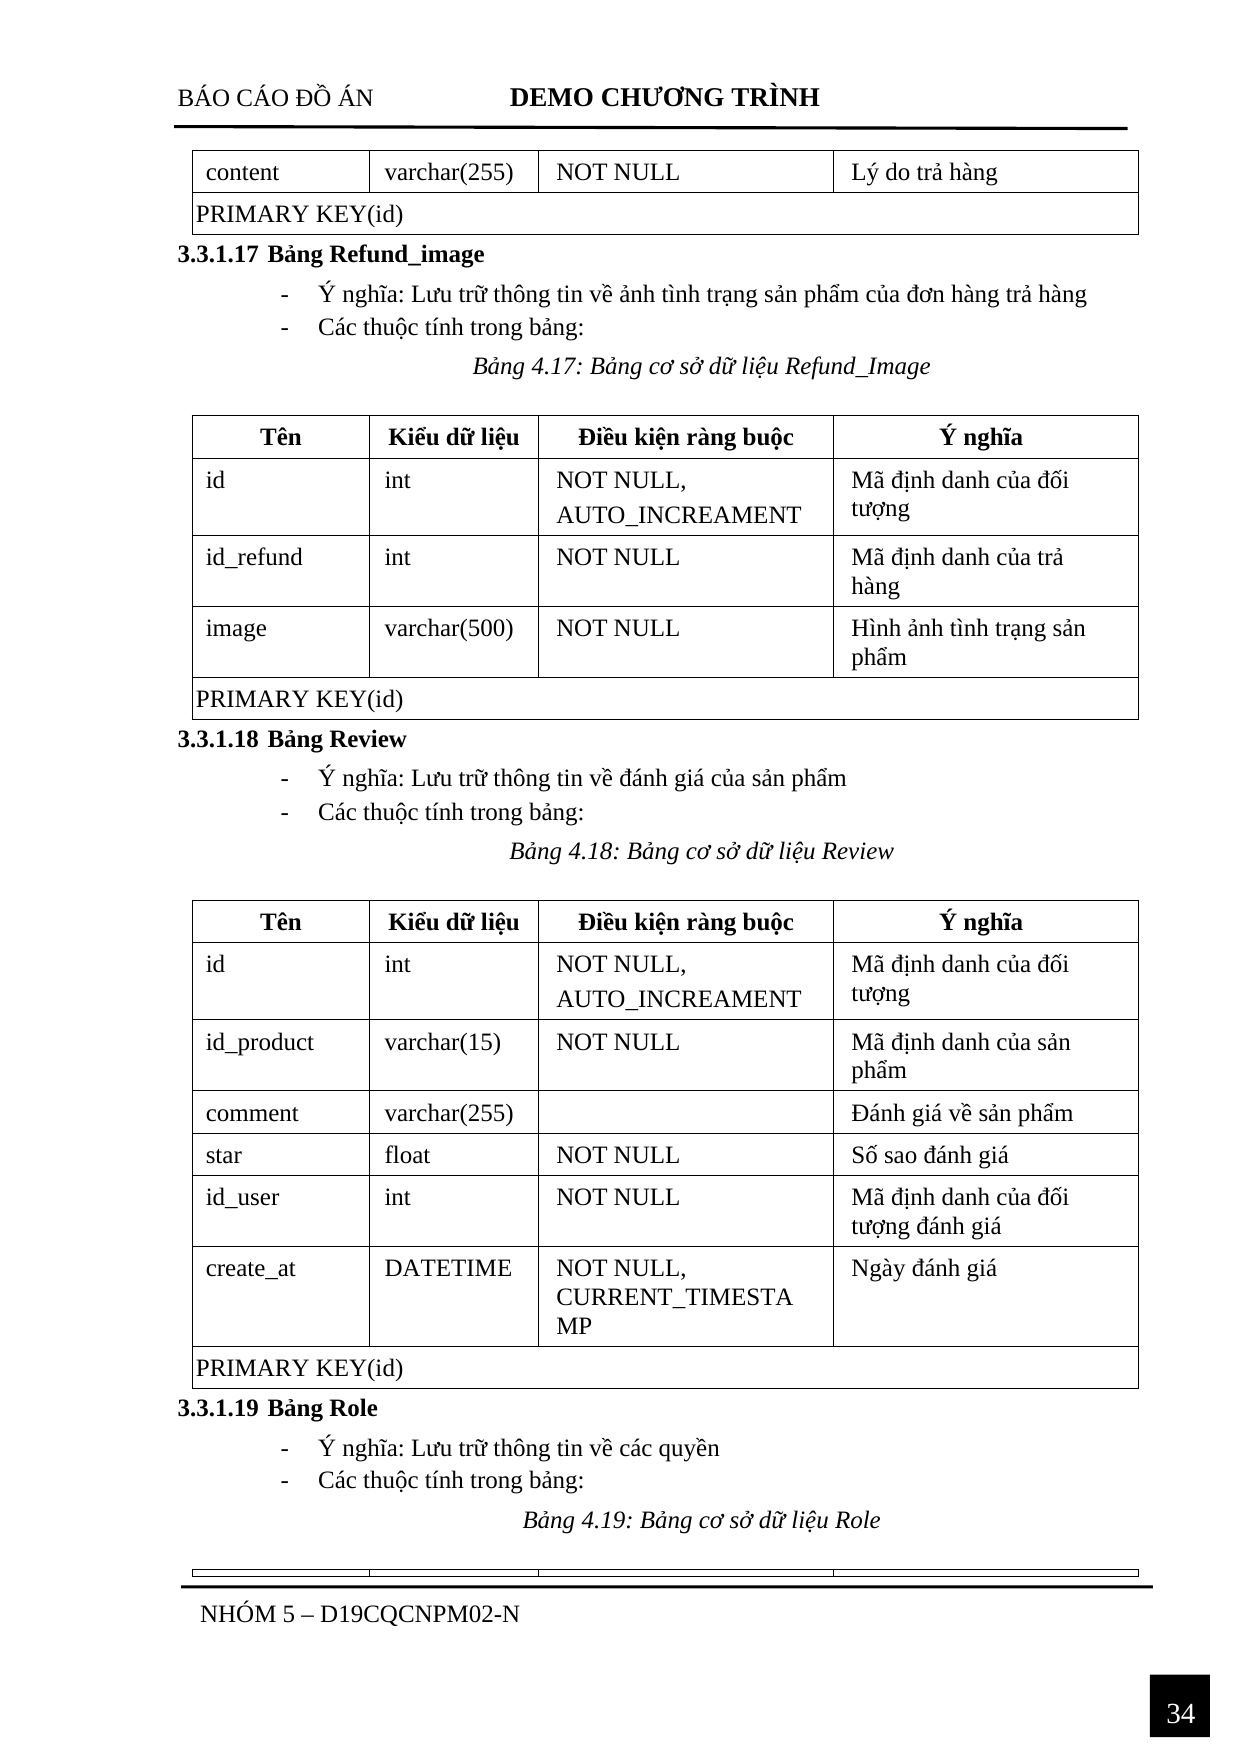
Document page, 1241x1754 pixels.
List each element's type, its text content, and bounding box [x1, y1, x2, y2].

table_cell NOT NULL, CURRENT_TIMESTAMP [539, 1247, 833, 1346]
table_cell image [193, 607, 369, 677]
table_header Tên [193, 901, 369, 942]
table_cell NOT NULL [539, 151, 833, 192]
table_cell content [193, 151, 369, 192]
table_cell PRIMARY KEY(id) [193, 193, 1138, 234]
text Bảng 4.18: Bảng cơ sở dữ liệu Review [252, 836, 1153, 864]
table_cell varchar(255) [370, 1091, 538, 1133]
table_cell NOT NULL [539, 1134, 833, 1175]
table_cell id [193, 943, 369, 1019]
table_cell varchar(15) [370, 1020, 538, 1090]
table_cell varchar(255) [370, 151, 538, 192]
table_cell NOT NULL [539, 1176, 833, 1246]
table_cell Ngày đánh giá [834, 1247, 1138, 1346]
table_cell create_at [193, 1247, 369, 1346]
table_cell Mã định danh của sản phẩm [834, 1020, 1138, 1090]
table_cell NOT NULL, AUTO_INCREAMENT [539, 943, 833, 1019]
table_cell int [370, 536, 538, 606]
table_header Ý nghĩa [834, 416, 1138, 457]
table_cell [539, 1091, 833, 1133]
subtitle Bảng Review [177, 724, 1153, 753]
table_cell NOT NULL, AUTO_INCREAMENT [539, 459, 833, 535]
table_cell int [370, 943, 538, 1019]
table_cell Hình ảnh tình trạng sản phẩm [834, 607, 1138, 677]
subtitle Bảng Role [177, 1393, 1153, 1422]
table_cell id_refund [193, 536, 369, 606]
list Ý nghĩa: Lưu trữ thông tin về ảnh tình trạng sản phẩm của đơn hàng trả hàng [280, 279, 1153, 308]
table_cell Lý do trả hàng [834, 151, 1138, 192]
table_cell PRIMARY KEY(id) [193, 1347, 1138, 1388]
subtitle Bảng Refund_image [177, 239, 1153, 268]
table_header Tên [193, 416, 369, 457]
table_cell int [370, 1176, 538, 1246]
table_cell id [193, 459, 369, 535]
table_header Điều kiện ràng buộc [539, 901, 833, 942]
table_header Ý nghĩa [834, 901, 1138, 942]
table_cell id_product [193, 1020, 369, 1090]
table_cell Số sao đánh giá [834, 1134, 1138, 1175]
table_cell varchar(500) [370, 607, 538, 677]
table_cell Mã định danh của đối tượng [834, 459, 1138, 535]
table_header Kiểu dữ liệu [370, 901, 538, 942]
table_cell Mã định danh của đối tượng [834, 943, 1138, 1019]
table_cell DATETIME [370, 1247, 538, 1346]
table_cell NOT NULL [539, 1020, 833, 1090]
list Ý nghĩa: Lưu trữ thông tin về các quyền [280, 1433, 1153, 1461]
text Bảng 4.17: Bảng cơ sở dữ liệu Refund_Image [252, 351, 1153, 380]
table_cell Đánh giá về sản phẩm [834, 1091, 1138, 1133]
table_cell float [370, 1134, 538, 1175]
table_cell NOT NULL [539, 607, 833, 677]
table_cell comment [193, 1091, 369, 1133]
table_cell PRIMARY KEY(id) [193, 678, 1138, 719]
table_cell NOT NULL [539, 536, 833, 606]
table_cell Mã định danh của đối tượng đánh giá [834, 1176, 1138, 1246]
list Các thuộc tính trong bảng: [280, 312, 1153, 341]
table_header Điều kiện ràng buộc [539, 416, 833, 457]
table_cell Mã định danh của trả hàng [834, 536, 1138, 606]
list Các thuộc tính trong bảng: [280, 797, 1153, 825]
text Bảng 4.19: Bảng cơ sở dữ liệu Role [252, 1505, 1153, 1534]
list Ý nghĩa: Lưu trữ thông tin về đánh giá của sản phẩm [280, 763, 1153, 792]
table_cell star [193, 1134, 369, 1175]
table_cell int [370, 459, 538, 535]
list Các thuộc tính trong bảng: [280, 1466, 1153, 1494]
table_cell id_user [193, 1176, 369, 1246]
table_header Kiểu dữ liệu [370, 416, 538, 457]
